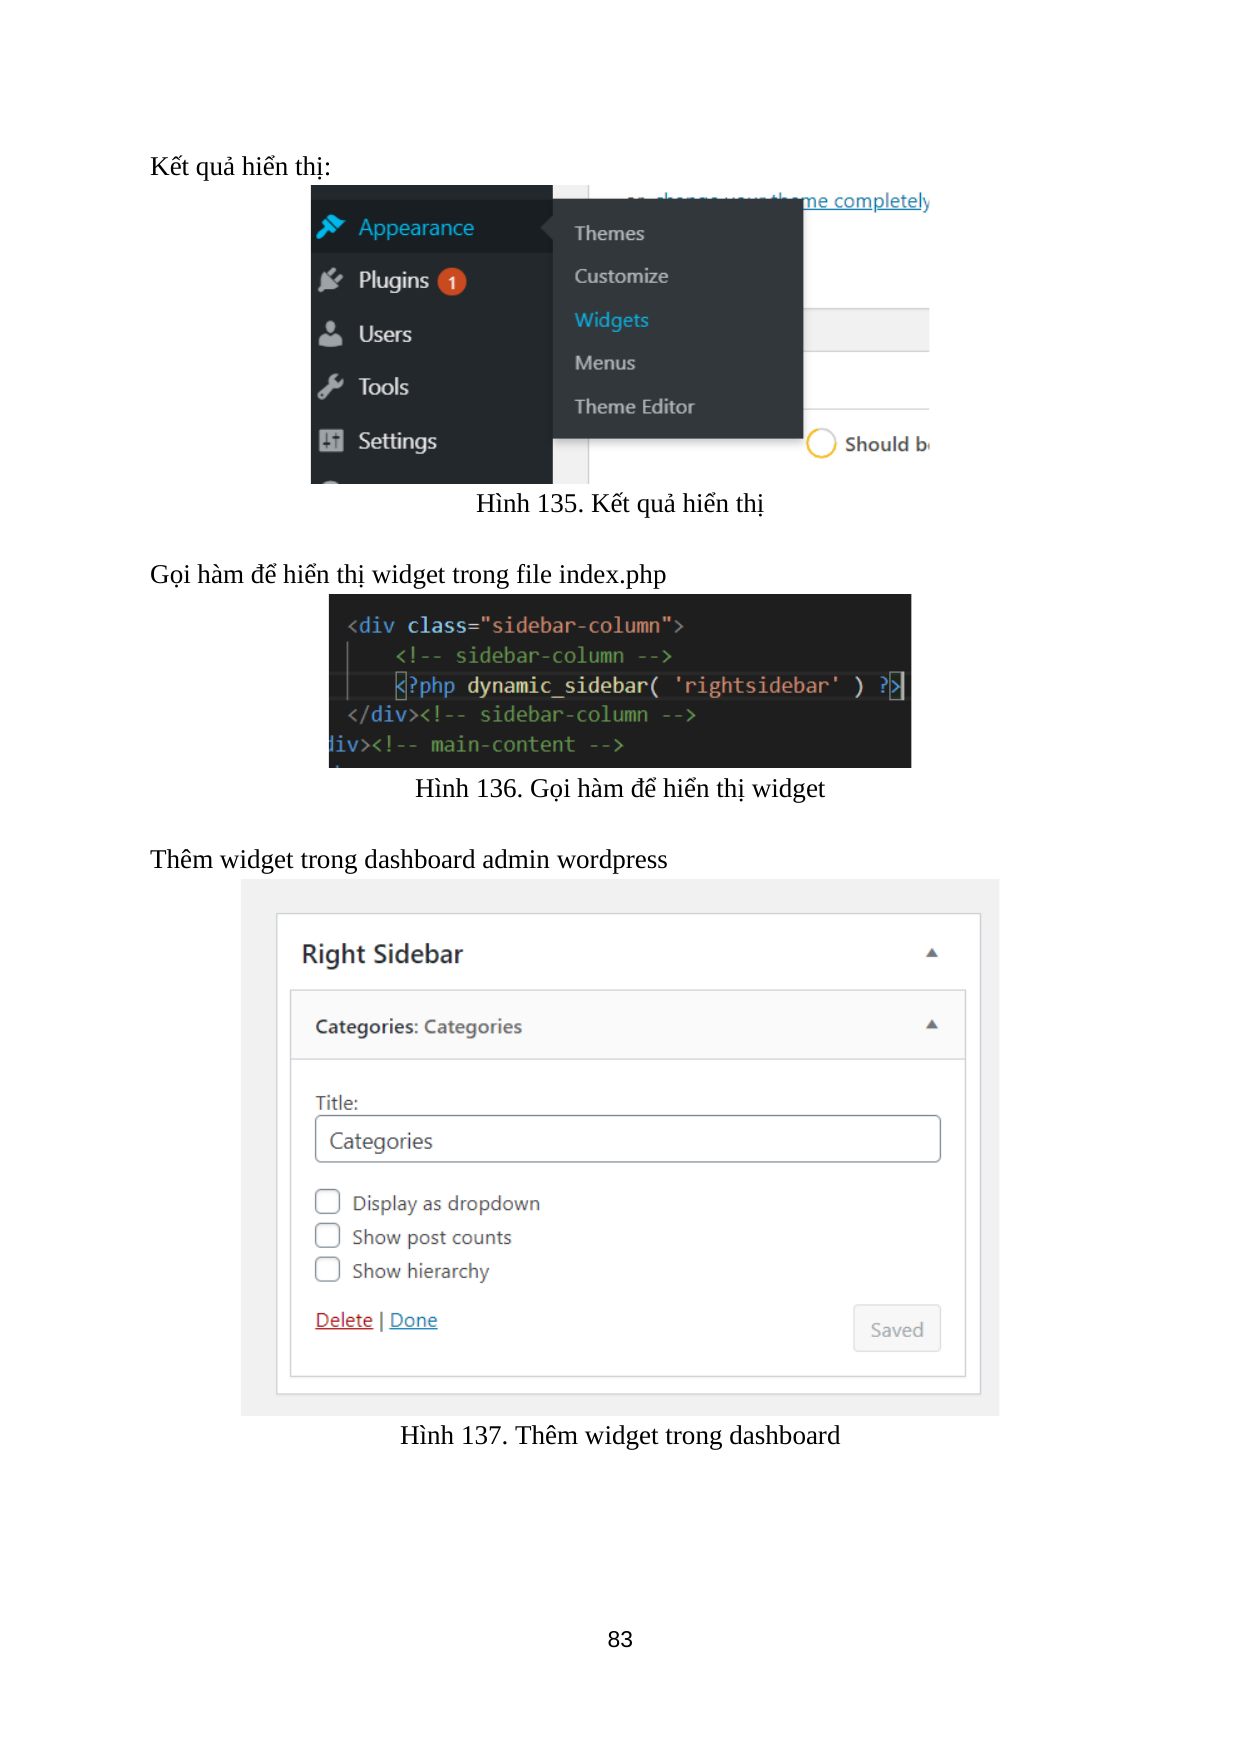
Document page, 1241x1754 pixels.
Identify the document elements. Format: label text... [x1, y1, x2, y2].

text Hình 136. Gọi hàm để hiển thị widget [150, 772, 1090, 803]
text Hình 137. Thêm widget trong dashboard [150, 1419, 1090, 1450]
text Kết quả hiển thị: [150, 150, 1090, 181]
text Gọi hàm để hiển thị widget trong file index.php [150, 558, 1090, 590]
text Hình 135. Kết quả hiển thị [150, 487, 1090, 518]
text Thêm widget trong dashboard admin wordpress [150, 843, 1090, 874]
